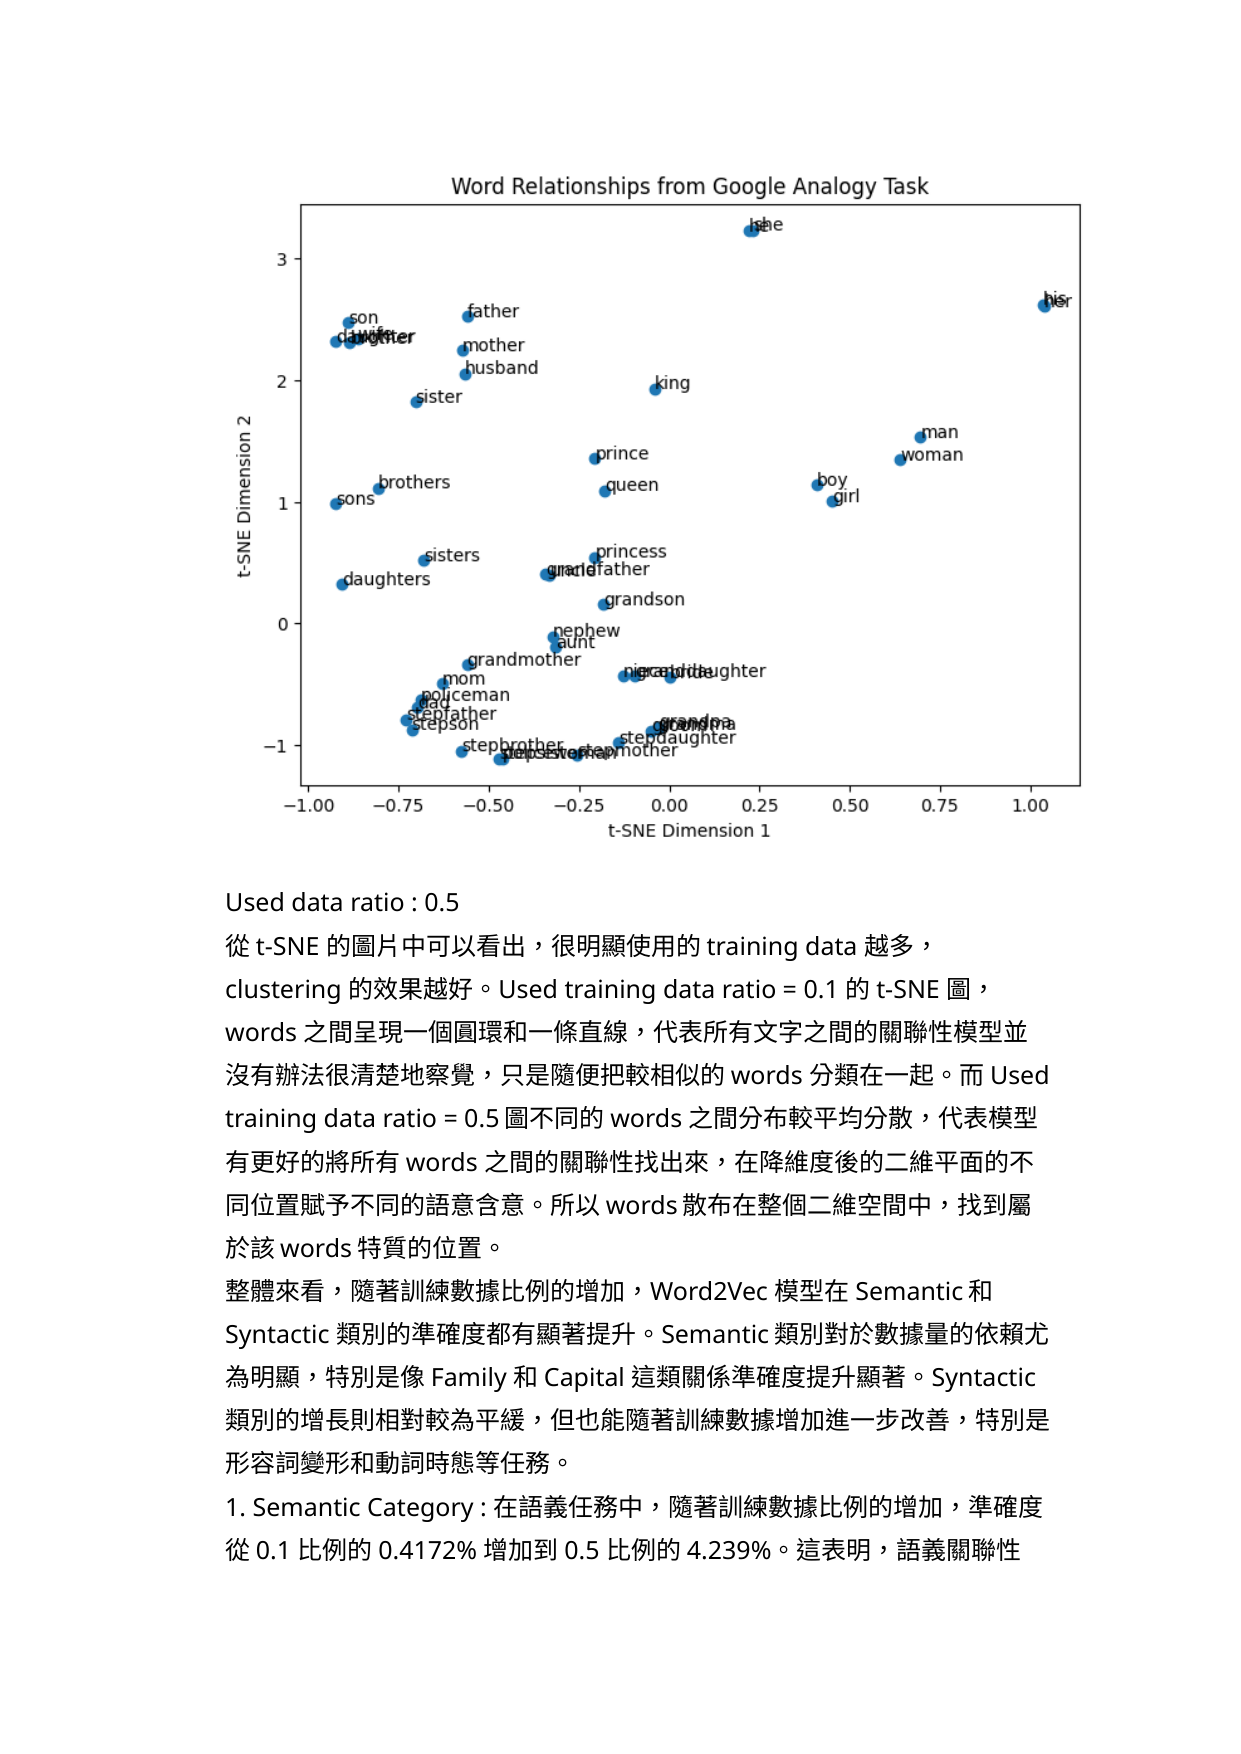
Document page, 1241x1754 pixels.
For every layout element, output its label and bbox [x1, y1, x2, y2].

list [187, 164, 1053, 1567]
picture [225, 164, 1091, 852]
